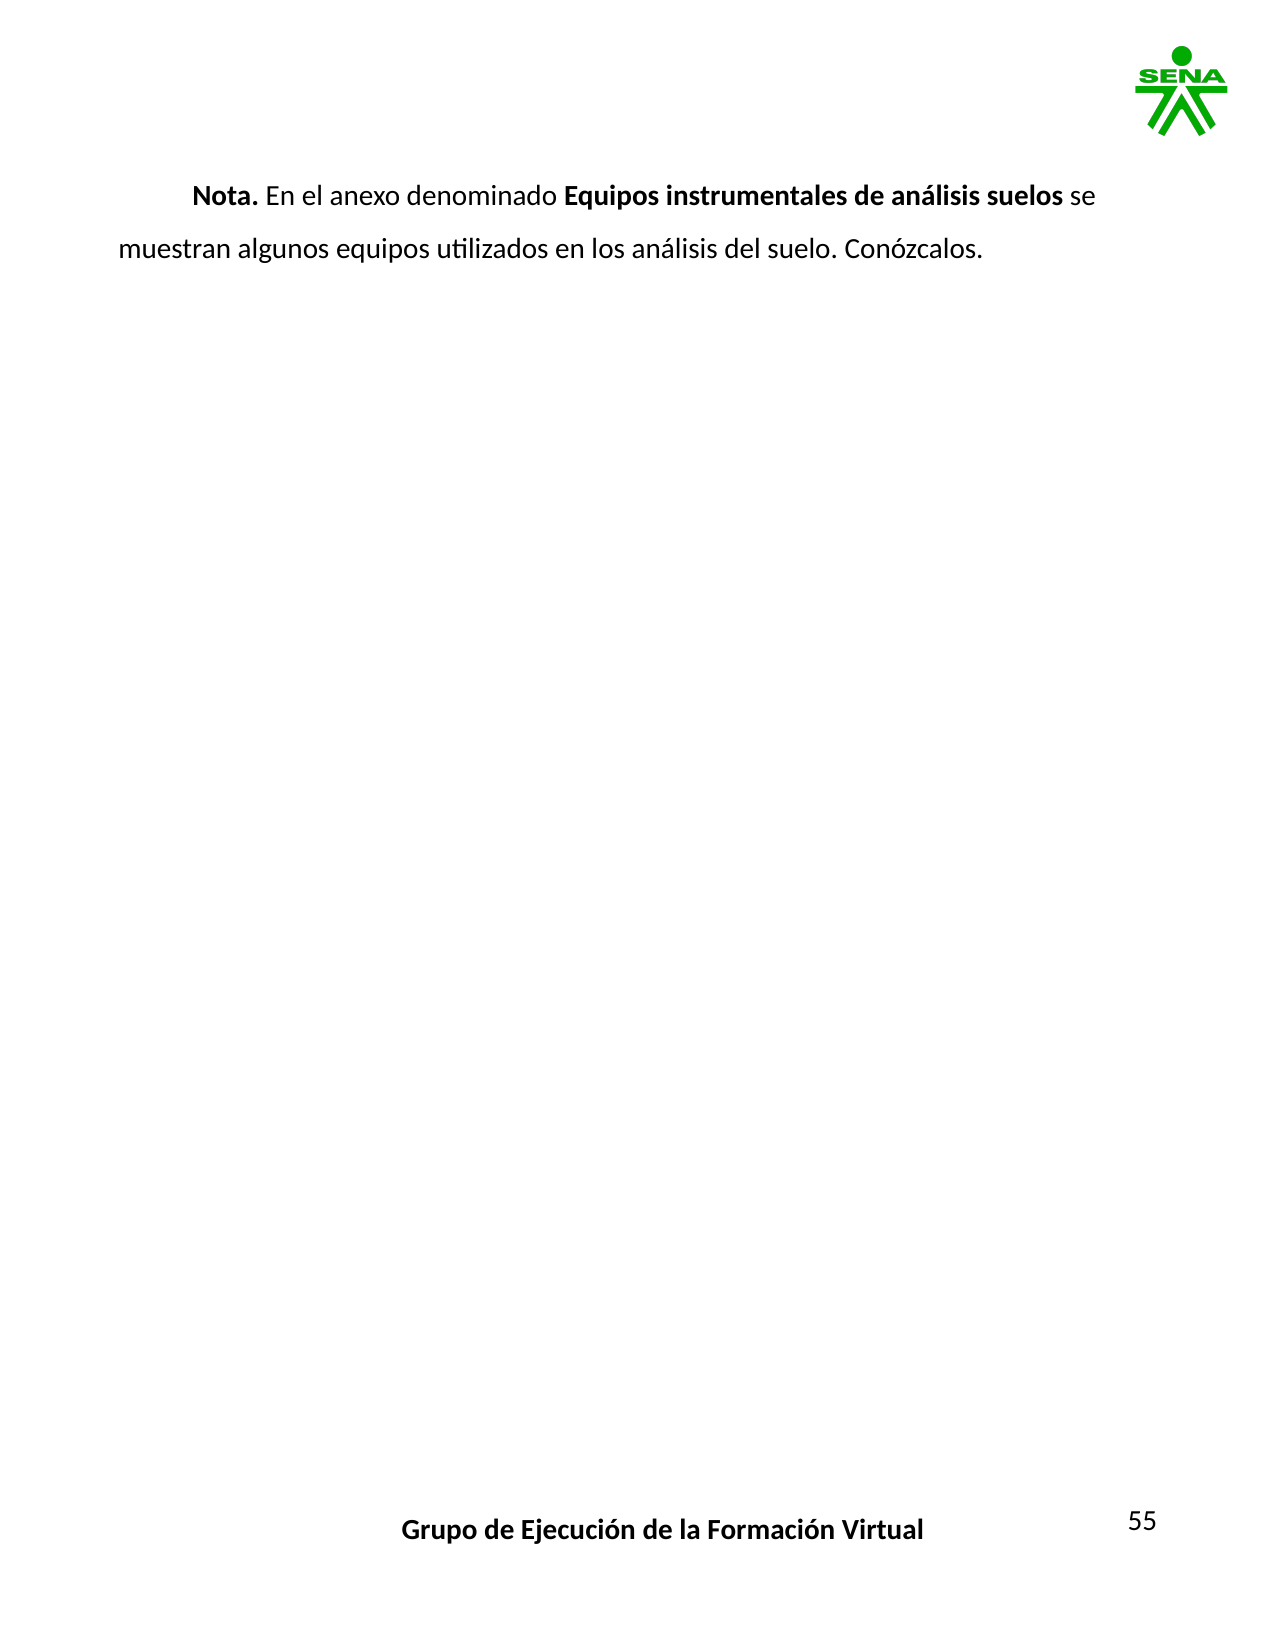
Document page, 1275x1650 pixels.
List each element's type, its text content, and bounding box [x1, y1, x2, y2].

picture [1135, 46, 1228, 136]
text Nota. En el anexo denominado Equipos instrumentales de análisis suelos se muestran algunos equipos utilizados en los análisis del suelo. Conózcalos. [118, 177, 1157, 266]
